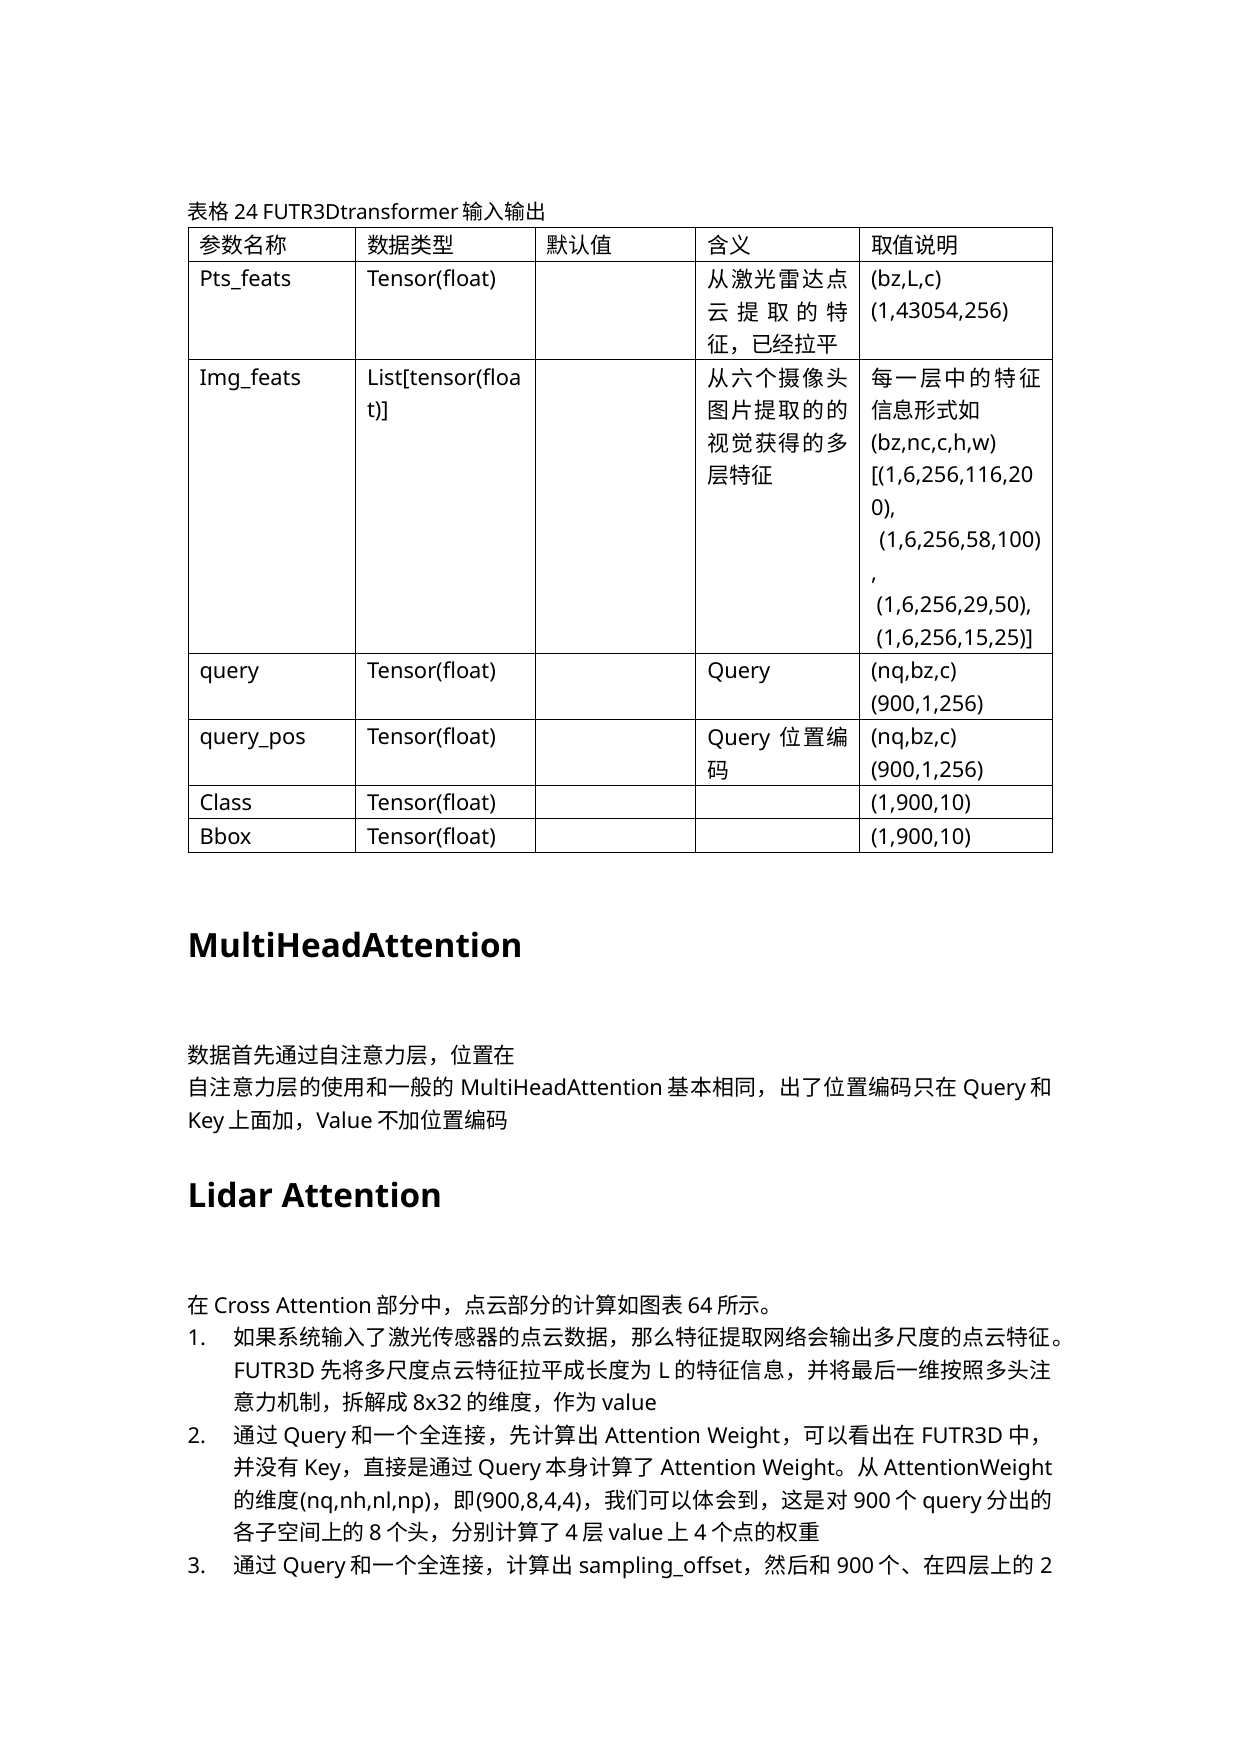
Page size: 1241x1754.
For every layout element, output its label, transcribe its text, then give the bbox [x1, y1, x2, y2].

table_cell Class [189, 786, 355, 818]
table_header 数据类型 [356, 228, 535, 261]
table_header 默认值 [536, 228, 695, 261]
table_cell Tensor(float) [356, 262, 535, 359]
table_cell (1,900,10) [860, 786, 1052, 818]
table_cell [536, 262, 695, 359]
table_cell (bz,L,c) (1,43054,256) [860, 262, 1052, 359]
list 如果系统输入了激光传感器的点云数据，那么特征提取网络会输出多尺度的点云特征。FUTR3D先将多尺度点云特征拉平成长度为L的特征信息，并将最后一维按照多头注意力机制，拆解成8x32的维度，作为value [187, 1320, 1053, 1417]
table_cell 每一层中的特征信息形式如 (bz,nc,c,h,w) [(1,6,256,116,200), (1,6,256,58,100), (1,6,256,29,50), (1,6,256,15,25)] [860, 360, 1052, 653]
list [187, 1547, 1053, 1580]
table_header 参数名称 [189, 228, 355, 261]
table_cell (1,900,10) [860, 819, 1052, 852]
table_cell Bbox [189, 819, 355, 852]
table_cell Img_feats [189, 360, 355, 653]
table_cell Tensor(float) [356, 786, 535, 818]
table_cell List[tensor(float)] [356, 360, 535, 653]
list 通过Query和一个全连接，先计算出Attention Weight，可以看出在FUTR3D中，并没有Key，直接是通过Query本身计算了Attention Weight。从AttentionWeight的维度(nq,nh,nl,np)，即(900,8,4,4)，我们可以体会到，这是对900个query分出的各子空间上的8个头，分别计算了4层value上4个点的权重 [187, 1417, 1053, 1547]
table_cell 从六个摄像头图片提取的的视觉获得的多层特征 [696, 360, 859, 653]
subtitle MultiHeadAttention [187, 912, 1053, 977]
table_cell query_pos [189, 720, 355, 785]
table_cell Tensor(float) [356, 720, 535, 785]
table_cell [536, 786, 695, 818]
text 数据首先通过自注意力层，位置在 [187, 1038, 1053, 1070]
table_cell (nq,bz,c) (900,1,256) [860, 654, 1052, 719]
table_cell [536, 654, 695, 719]
table_cell Pts_feats [189, 262, 355, 359]
table_cell 从激光雷达点云提取的特征，已经拉平 [696, 262, 859, 359]
table_cell [696, 786, 859, 818]
table_cell Query [696, 654, 859, 719]
table_header 取值说明 [860, 228, 1052, 261]
table_cell [536, 360, 695, 653]
subtitle Lidar Attention [187, 1162, 1053, 1227]
text 在Cross Attention部分中，点云部分的计算如图表 64所示。 [187, 1287, 1053, 1320]
table_cell [536, 819, 695, 852]
table_cell (nq,bz,c) (900,1,256) [860, 720, 1052, 785]
table_cell Tensor(float) [356, 819, 535, 852]
text 自注意力层的使用和一般的MultiHeadAttention基本相同，出了位置编码只在Query和Key上面加，Value不加位置编码 [187, 1070, 1053, 1135]
table_cell Query 位置编码 [696, 720, 859, 785]
text 表格 24 FUTR3Dtransformer输入输出 [187, 194, 1053, 227]
table_cell [696, 819, 859, 852]
table_cell Tensor(float) [356, 654, 535, 719]
table_header 含义 [696, 228, 859, 261]
table_cell [536, 720, 695, 785]
table_cell query [189, 654, 355, 719]
